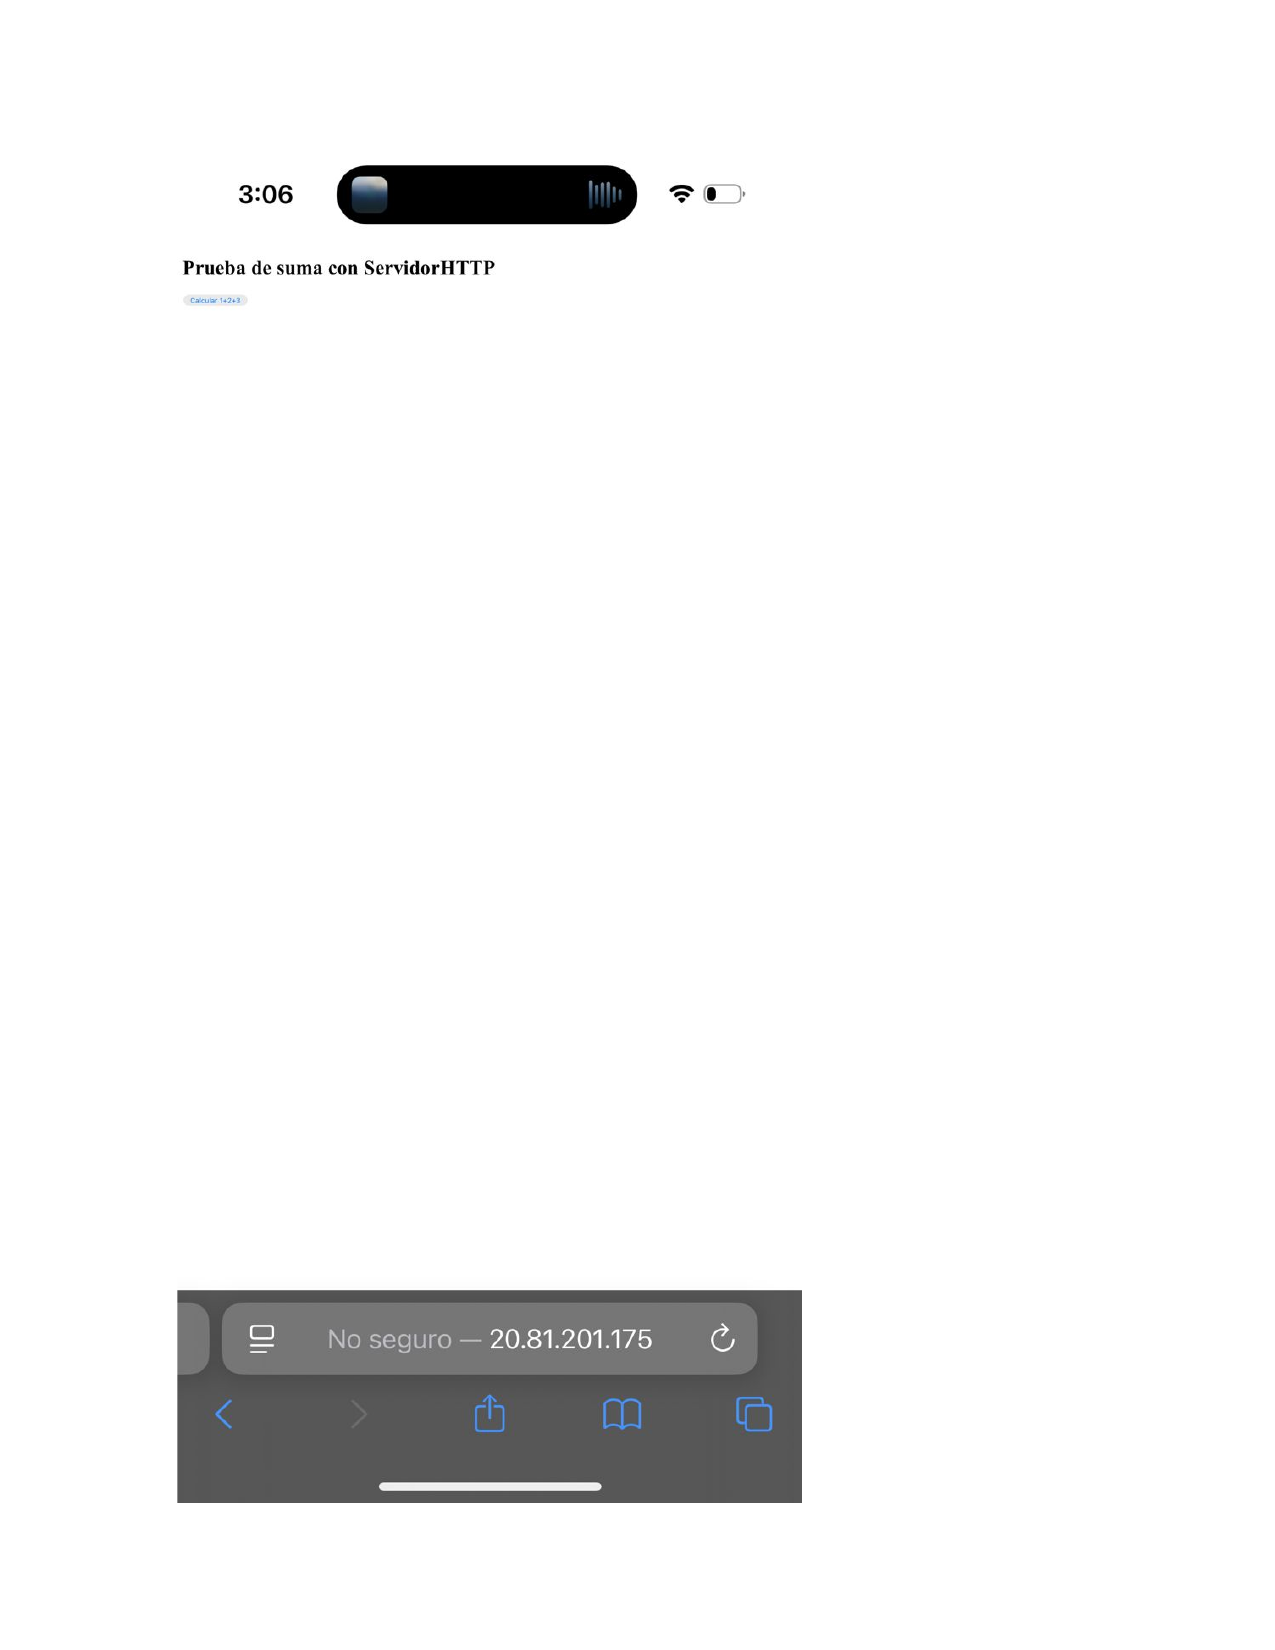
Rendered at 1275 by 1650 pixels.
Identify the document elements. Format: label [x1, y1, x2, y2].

picture [177, 147, 802, 1503]
